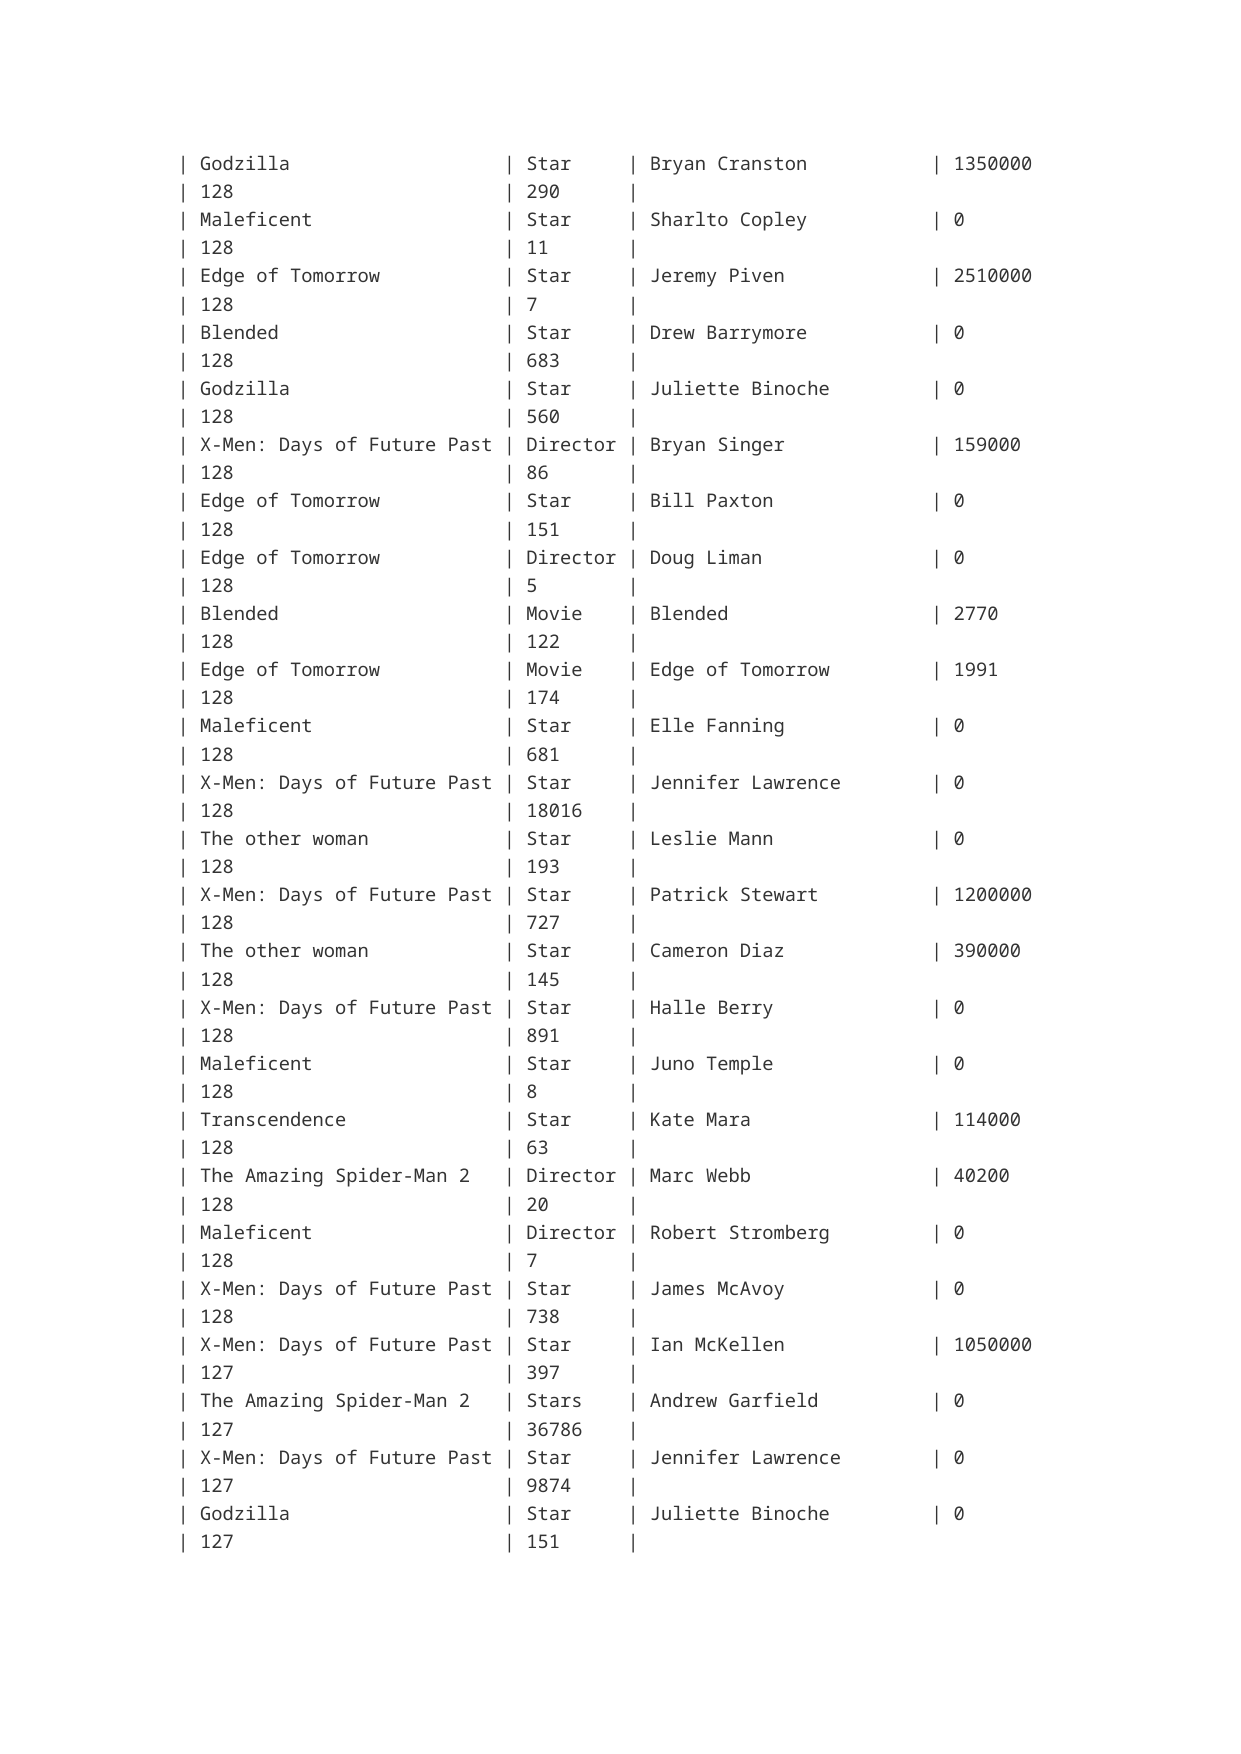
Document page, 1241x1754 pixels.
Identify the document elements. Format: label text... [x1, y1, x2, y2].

text | Blended | Star | Drew Barrymore | 0 | 128 | 683 | [177, 316, 1063, 373]
text | Godzilla | Star | Juliette Binoche | 0 | 127 | 151 | [177, 1498, 1063, 1554]
text | Edge of Tomorrow | Star | Bill Paxton | 0 | 128 | 151 | [177, 485, 1063, 541]
text | Transcendence | Star | Kate Mara | 114000 | 128 | 63 | [177, 1104, 1063, 1160]
text | The other woman | Star | Cameron Diaz | 390000 | 128 | 145 | [177, 935, 1063, 991]
text | The Amazing Spider-Man 2 | Stars | Andrew Garfield | 0 | 127 | 36786 | [177, 1385, 1063, 1441]
text | Edge of Tomorrow | Star | Jeremy Piven | 2510000 | 128 | 7 | [177, 260, 1063, 316]
text | X-Men: Days of Future Past | Star | James McAvoy | 0 | 128 | 738 | [177, 1273, 1063, 1329]
text | Maleficent | Star | Sharlto Copley | 0 | 128 | 11 | [177, 204, 1063, 260]
text | Maleficent | Star | Juno Temple | 0 | 128 | 8 | [177, 1048, 1063, 1104]
text | Godzilla | Star | Juliette Binoche | 0 | 128 | 560 | [177, 373, 1063, 429]
text | Edge of Tomorrow | Movie | Edge of Tomorrow | 1991 | 128 | 174 | [177, 654, 1063, 710]
text | Godzilla | Star | Bryan Cranston | 1350000 | 128 | 290 | [177, 148, 1063, 204]
text | The Amazing Spider-Man 2 | Director | Marc Webb | 40200 | 128 | 20 | [177, 1160, 1063, 1216]
text | X-Men: Days of Future Past | Star | Jennifer Lawrence | 0 | 128 | 18016 | [177, 766, 1063, 823]
text | The other woman | Star | Leslie Mann | 0 | 128 | 193 | [177, 823, 1063, 879]
text | Blended | Movie | Blended | 2770 | 128 | 122 | [177, 598, 1063, 654]
text | Edge of Tomorrow | Director | Doug Liman | 0 | 128 | 5 | [177, 541, 1063, 598]
text | X-Men: Days of Future Past | Star | Patrick Stewart | 1200000 | 128 | 727 | [177, 879, 1063, 935]
text | X-Men: Days of Future Past | Star | Ian McKellen | 1050000 | 127 | 397 | [177, 1329, 1063, 1385]
text | Maleficent | Star | Elle Fanning | 0 | 128 | 681 | [177, 710, 1063, 766]
text | X-Men: Days of Future Past | Star | Halle Berry | 0 | 128 | 891 | [177, 991, 1063, 1048]
text | Maleficent | Director | Robert Stromberg | 0 | 128 | 7 | [177, 1216, 1063, 1273]
text | X-Men: Days of Future Past | Star | Jennifer Lawrence | 0 | 127 | 9874 | [177, 1441, 1063, 1498]
text | X-Men: Days of Future Past | Director | Bryan Singer | 159000 | 128 | 86 | [177, 429, 1063, 485]
